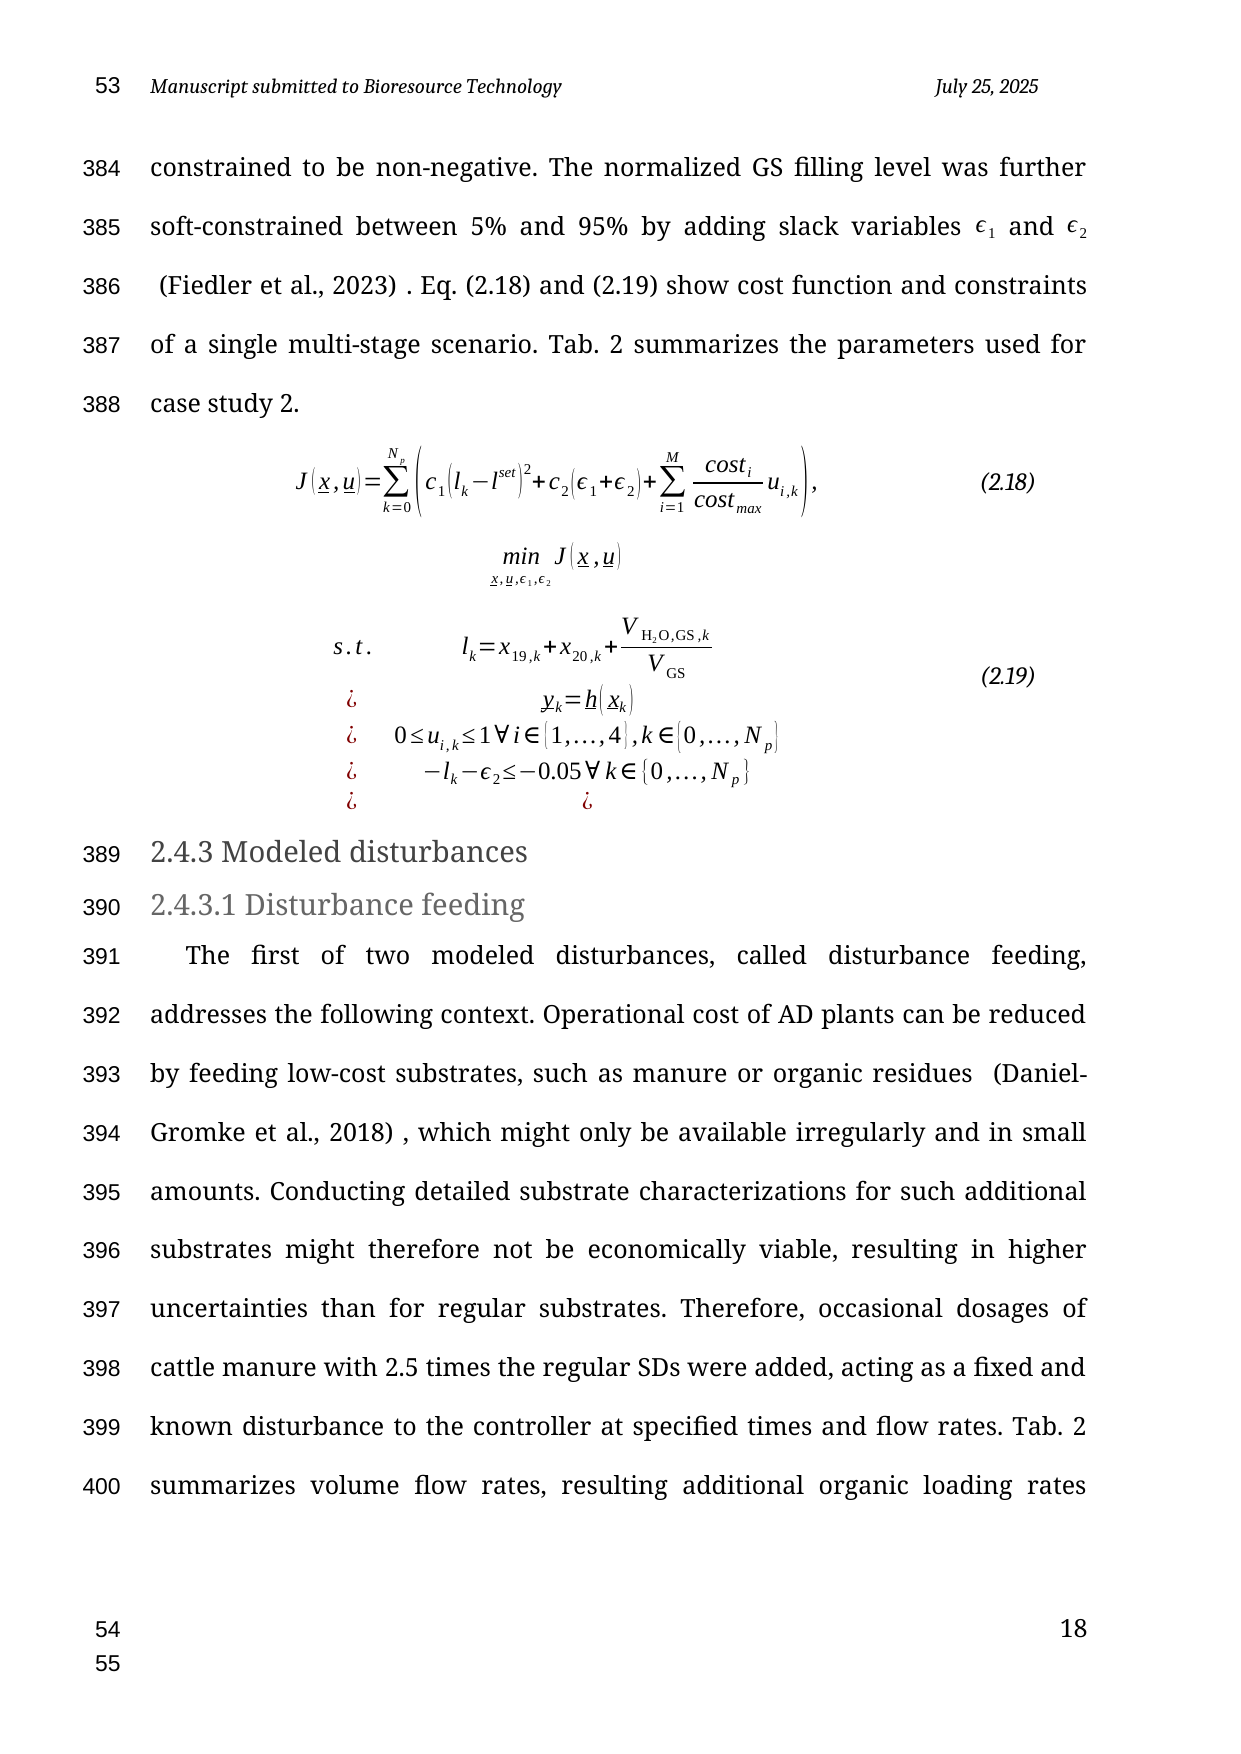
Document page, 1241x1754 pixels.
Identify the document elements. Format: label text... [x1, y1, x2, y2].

table_header (2.18) [929, 445, 1052, 541]
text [150, 150, 1087, 419]
subtitle 2.4.3 Modeled disturbances [150, 831, 1090, 871]
table_header [150, 445, 929, 541]
table_cell (2.19) [929, 541, 1052, 831]
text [150, 938, 1087, 1502]
table_cell [150, 541, 929, 831]
subtitle 2.4.3.1 Disturbance feeding [150, 885, 1090, 924]
